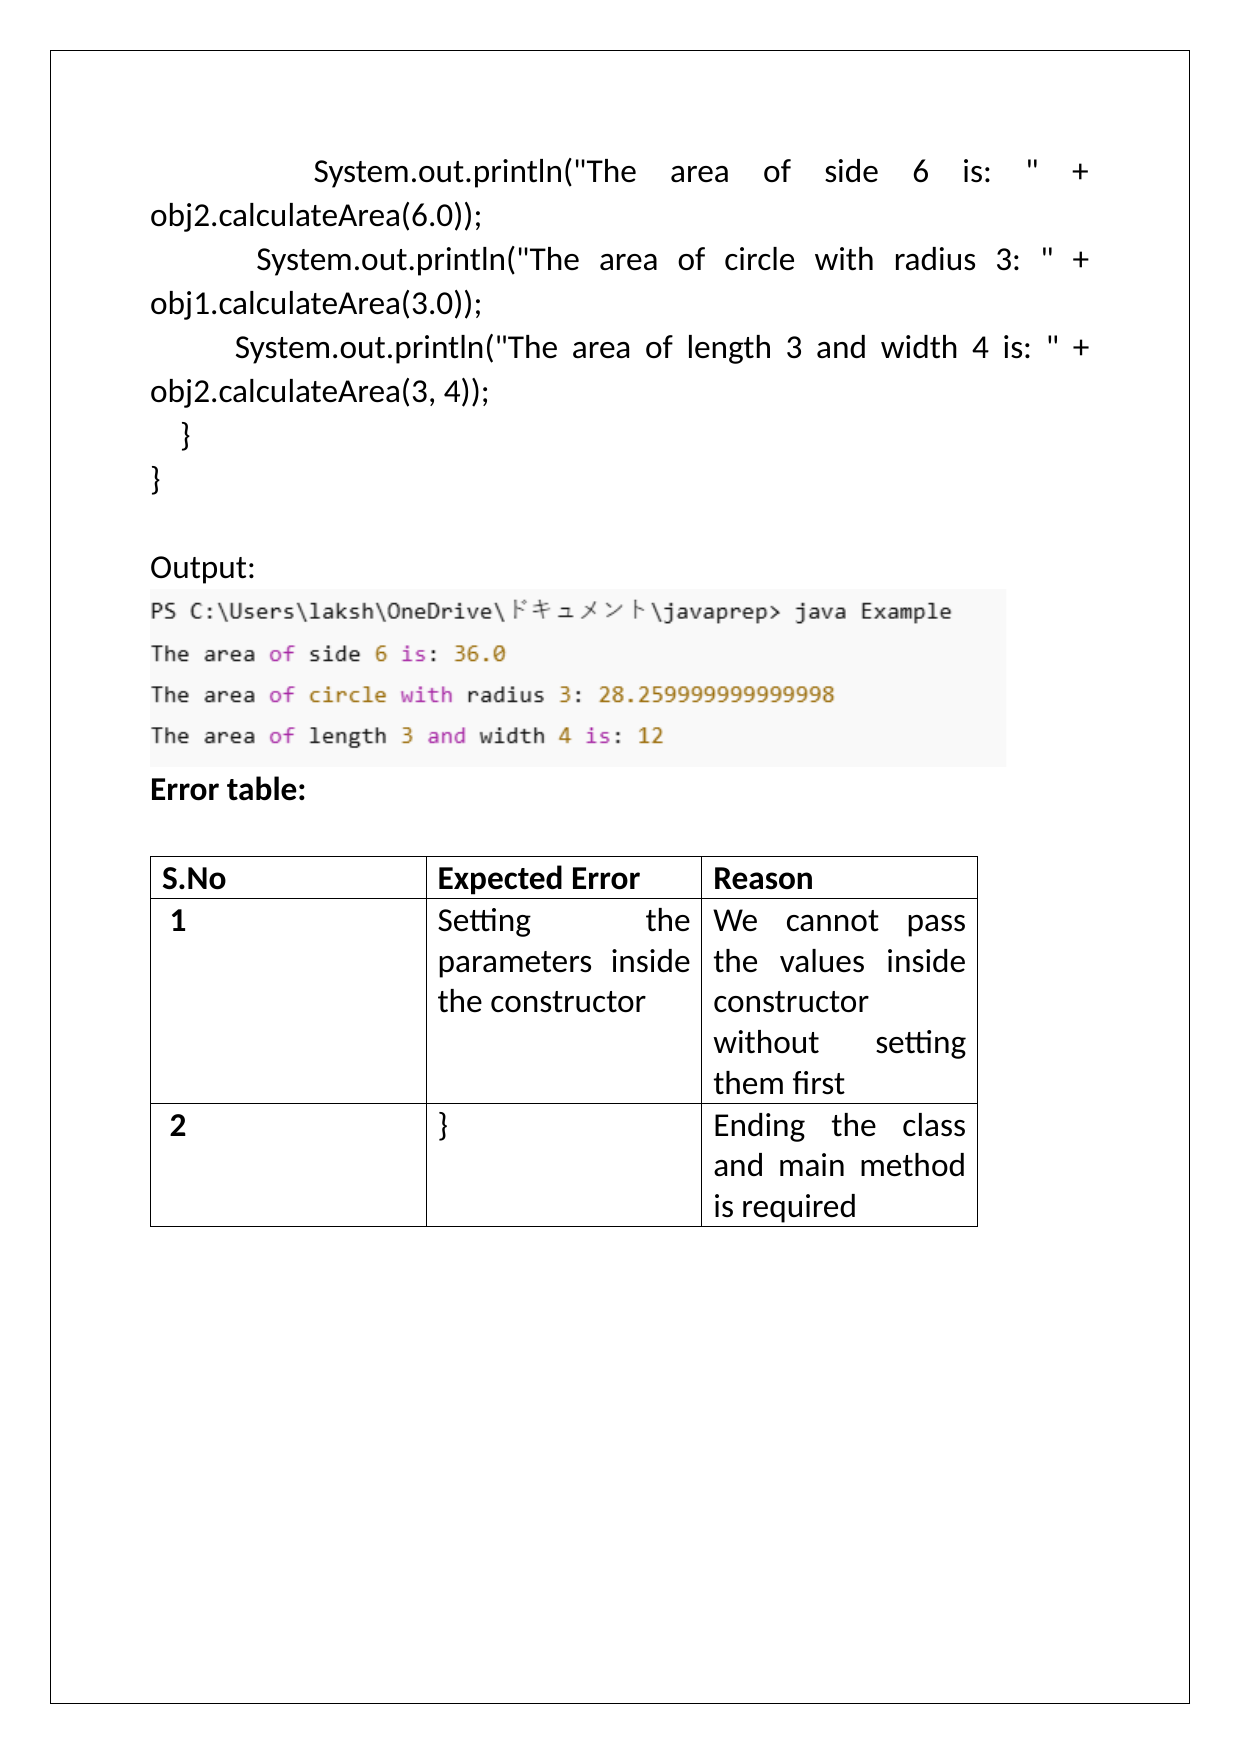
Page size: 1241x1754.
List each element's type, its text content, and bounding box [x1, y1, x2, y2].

table_cell 2 [151, 1104, 426, 1226]
table_cell 1 [151, 899, 426, 1103]
table_cell Setting the parameters inside the constructor [427, 899, 701, 1103]
table_cell Ending the class and main method is required [702, 1104, 977, 1226]
picture [150, 589, 1007, 767]
table_header S.No [151, 857, 426, 898]
text System.out.println("The area of circle with radius 3: " + obj1.calculateArea(3.0)); [150, 238, 1090, 323]
text Error table: [150, 768, 1090, 809]
text System.out.println("The area of length 3 and width 4 is: " + obj2.calculateArea(3, 4)); [150, 326, 1090, 411]
table_cell } [427, 1104, 701, 1226]
text Output: [150, 546, 1090, 586]
table_header Expected Error [427, 857, 701, 898]
text } [150, 458, 1090, 498]
table_cell We cannot pass the values inside constructor without setting them first [702, 899, 977, 1103]
table_header Reason [702, 857, 977, 898]
text System.out.println("The area of side 6 is: " + obj2.calculateArea(6.0)); [150, 150, 1090, 235]
text } [150, 414, 1090, 454]
